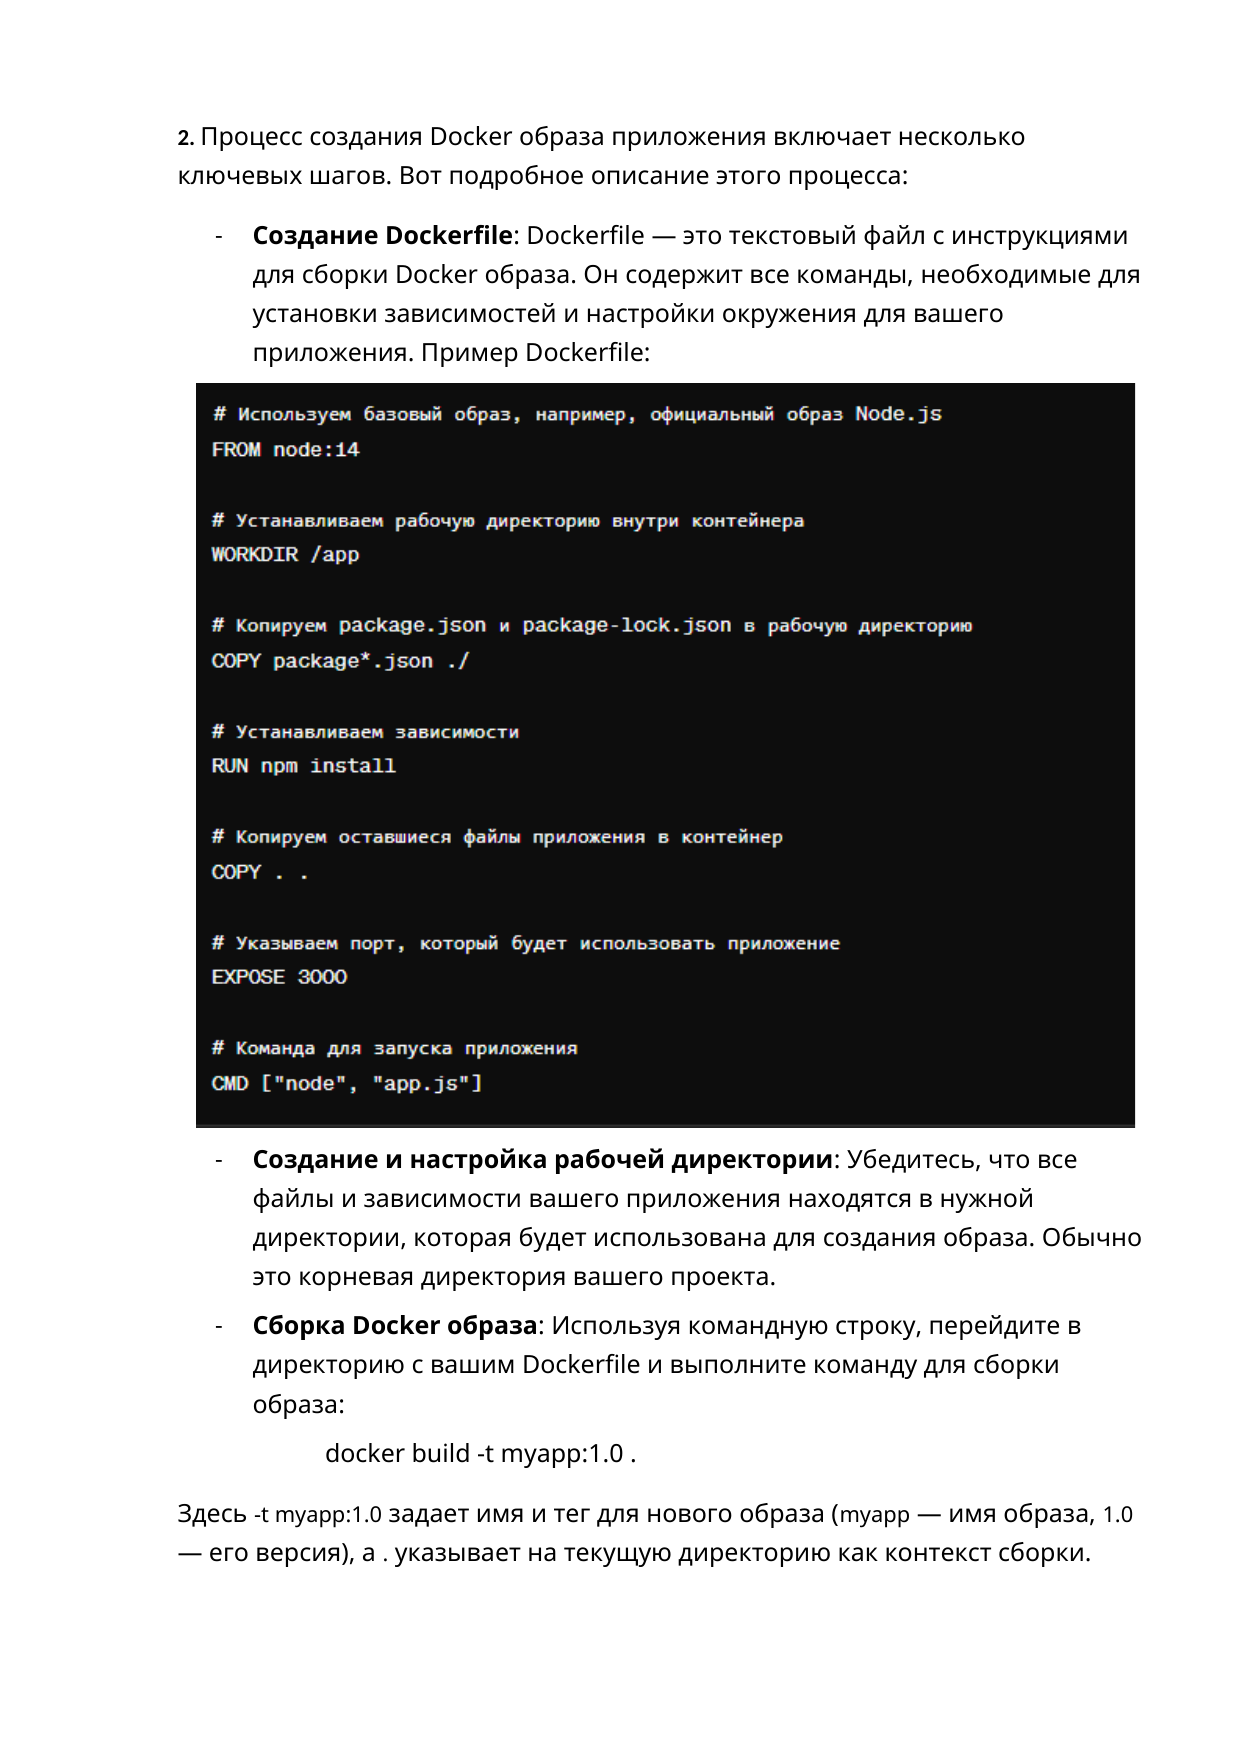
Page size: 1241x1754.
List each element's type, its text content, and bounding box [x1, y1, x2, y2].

list Создание и настройка рабочей директории: Убедитесь, что все файлы и зависимости вашего приложения находятся в нужной директории, которая будет использована для создания образа. Обычно это корневая директория вашего проекта. [215, 1142, 1152, 1293]
picture [196, 383, 1136, 1128]
text Здесь -t myapp:1.0 задает имя и тег для нового образа (myapp — имя образа, 1.0 — его версия), а . указывает на текущую директорию как контекст сборки. [177, 1495, 1152, 1568]
text 2. Процесс создания Docker образа приложения включает несколько ключевых шагов. Вот подробное описание этого процесса: [177, 118, 1152, 191]
text docker build -t myapp:1.0 . [325, 1435, 1152, 1469]
list Сборка Docker образа: Используя командную строку, перейдите в директорию с вашим Dockerfile и выполните команду для сборки образа: [215, 1308, 1152, 1420]
list Создание Dockerfile: Dockerfile — это текстовый файл с инструкциями для сборки Docker образа. Он содержит все команды, необходимые для установки зависимостей и настройки окружения для вашего приложения. Пример Dockerfile: [215, 217, 1152, 369]
